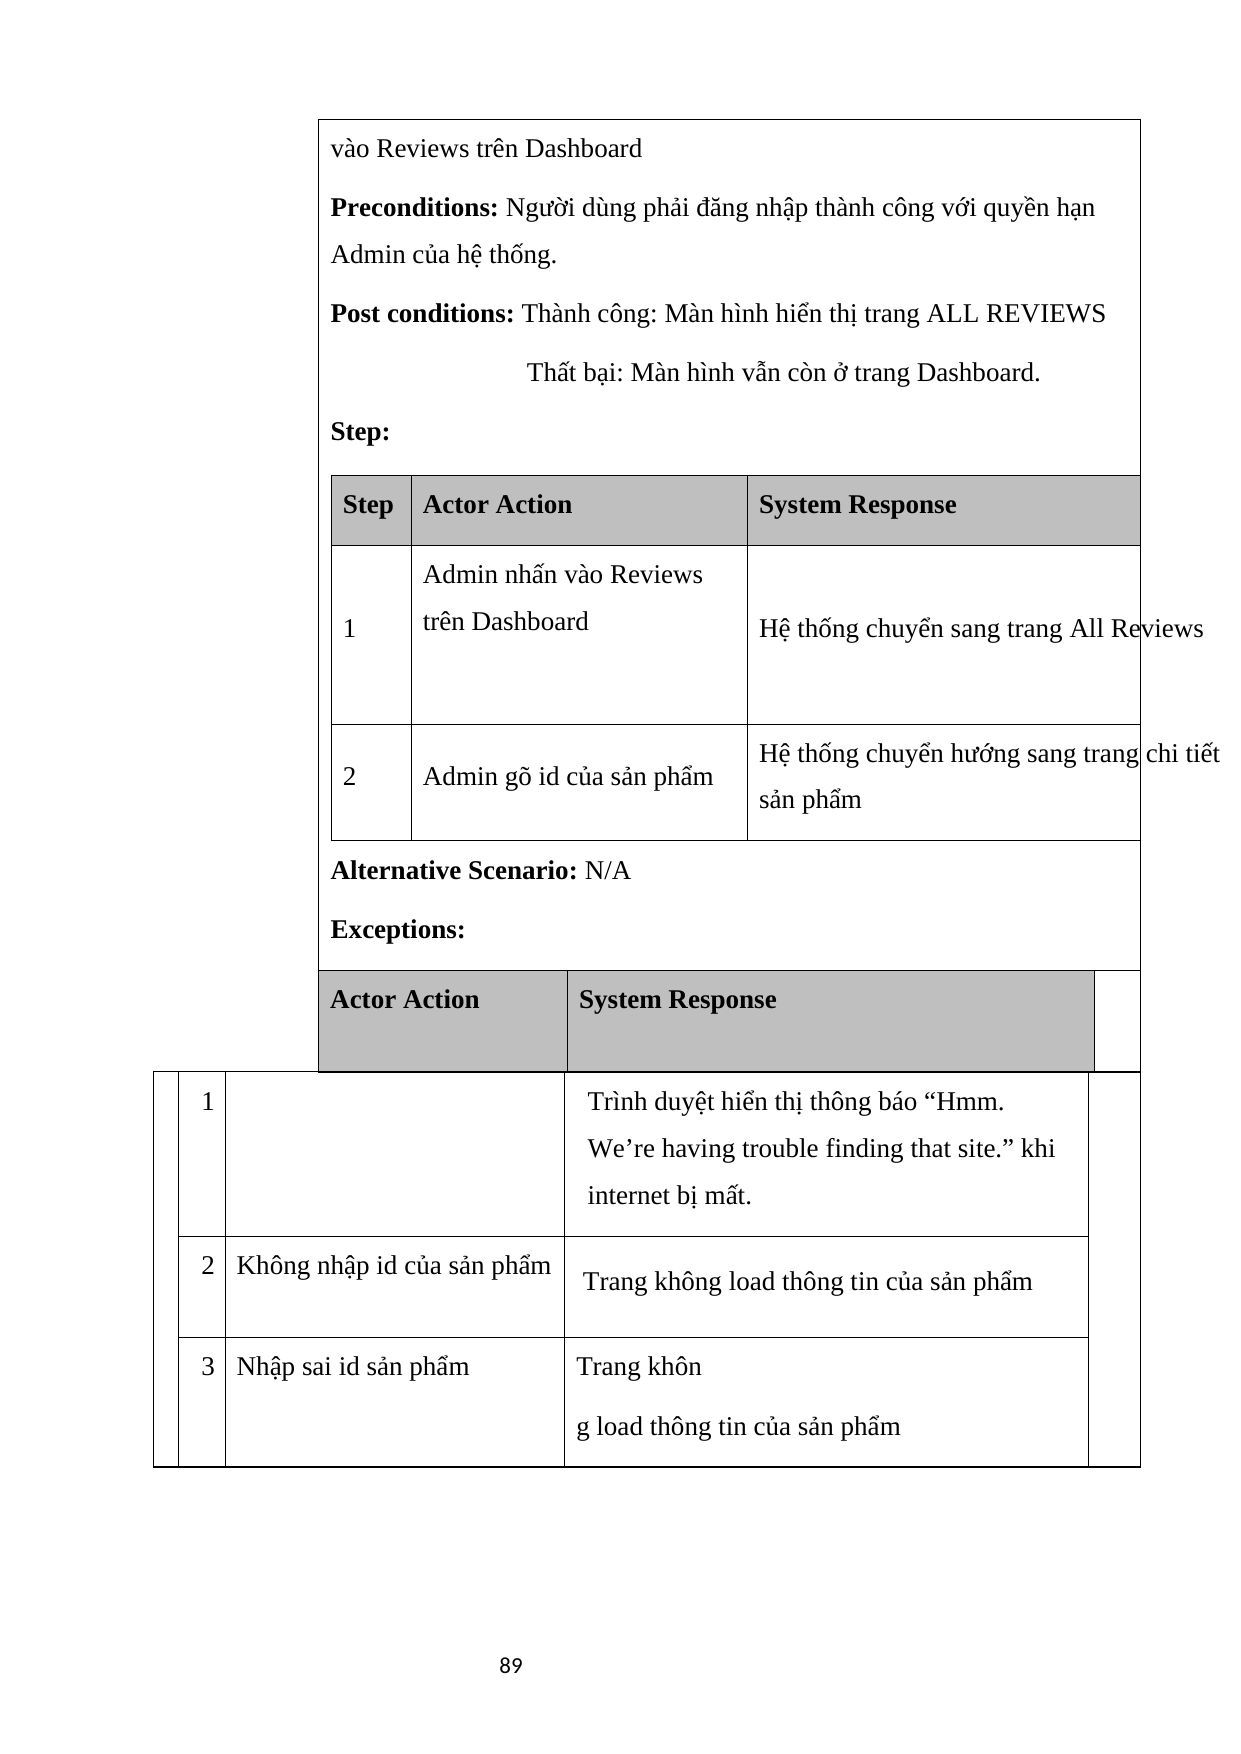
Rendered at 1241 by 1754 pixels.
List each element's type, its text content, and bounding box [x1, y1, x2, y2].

table_cell Trang không load thông tin của sản phẩm [565, 1237, 1088, 1337]
table_cell Trang khôn g load thông tin của sản phẩm [565, 1338, 1088, 1466]
table_cell [154, 1072, 178, 1466]
table_cell [1089, 1073, 1140, 1466]
table_cell Nhập sai id sản phẩm [226, 1338, 564, 1466]
table_cell [1095, 971, 1140, 1071]
table_cell 1 [179, 1072, 225, 1236]
table_cell System Response [568, 971, 1094, 1071]
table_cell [319, 120, 1140, 970]
table_cell 2 [179, 1237, 225, 1337]
table_cell 3 [179, 1338, 225, 1466]
table_cell Không nhập id của sản phẩm [226, 1237, 564, 1337]
table_cell Trình duyệt hiển thị thông báo “Hmm. We’re having trouble finding that site.” khi internet bị mất. [565, 1073, 1088, 1236]
table_cell [226, 1072, 564, 1236]
table_cell Actor Action [319, 971, 567, 1071]
